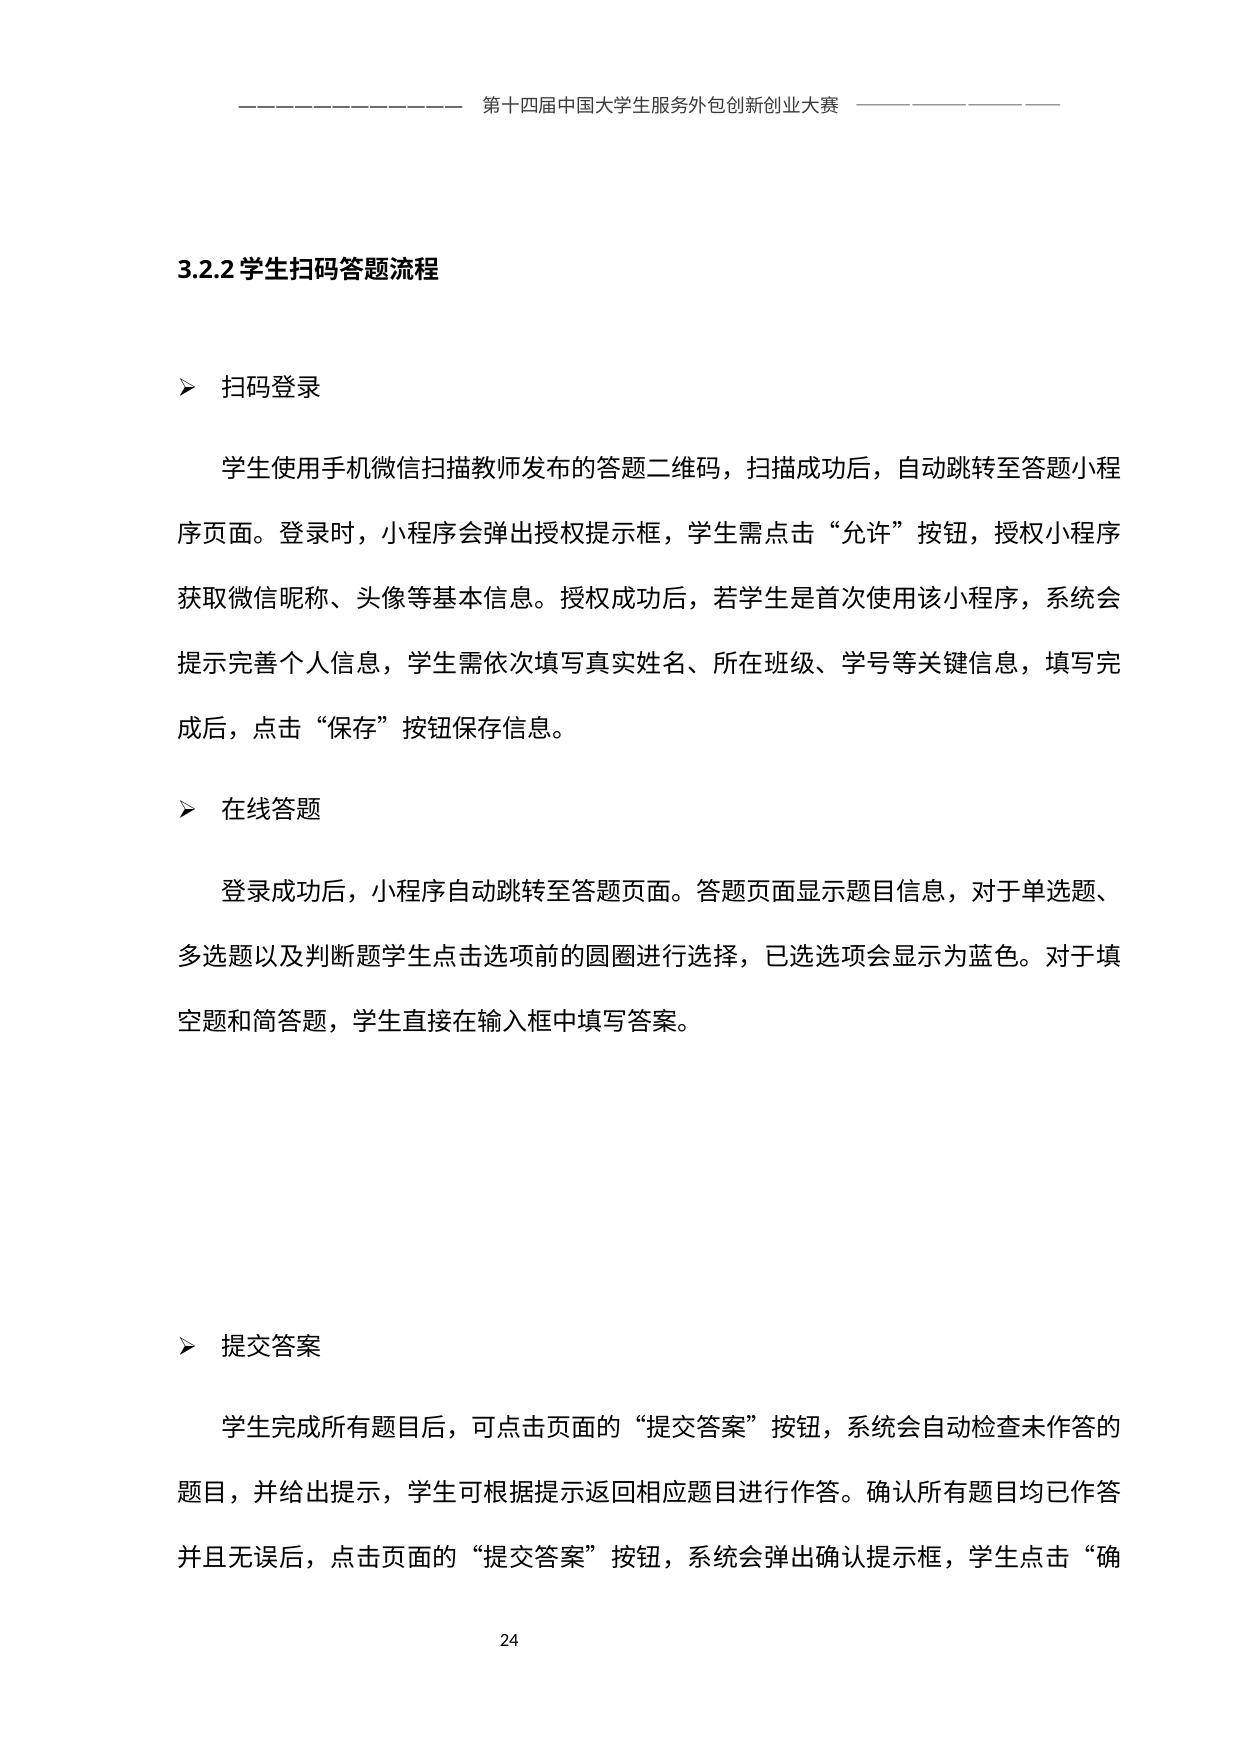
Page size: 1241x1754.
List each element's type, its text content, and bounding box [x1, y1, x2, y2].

text 学生使用手机微信扫描教师发布的答题二维码，扫描成功后，自动跳转至答题小程序页面。登录时，小程序会弹出授权提示框，学生需点击“允许”按钮，授权小程序获取微信昵称、头像等基本信息。授权成功后，若学生是首次使用该小程序，系统会提示完善个人信息，学生需依次填写真实姓名、所在班级、学号等关键信息，填写完成后，点击“保存”按钮保存信息。 [177, 434, 1122, 759]
list 在线答题 [177, 775, 1122, 840]
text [177, 1393, 1122, 1588]
subtitle 3.2.2学生扫码答题流程 [177, 235, 1122, 300]
list 扫码登录 [177, 353, 1122, 418]
text 登录成功后，小程序自动跳转至答题页面。答题页面显示题目信息，对于单选题、多选题以及判断题学生点击选项前的圆圈进行选择，已选选项会显示为蓝色。对于填空题和简答题，学生直接在输入框中填写答案。 [177, 857, 1122, 1052]
list 提交答案 [177, 1312, 1122, 1377]
